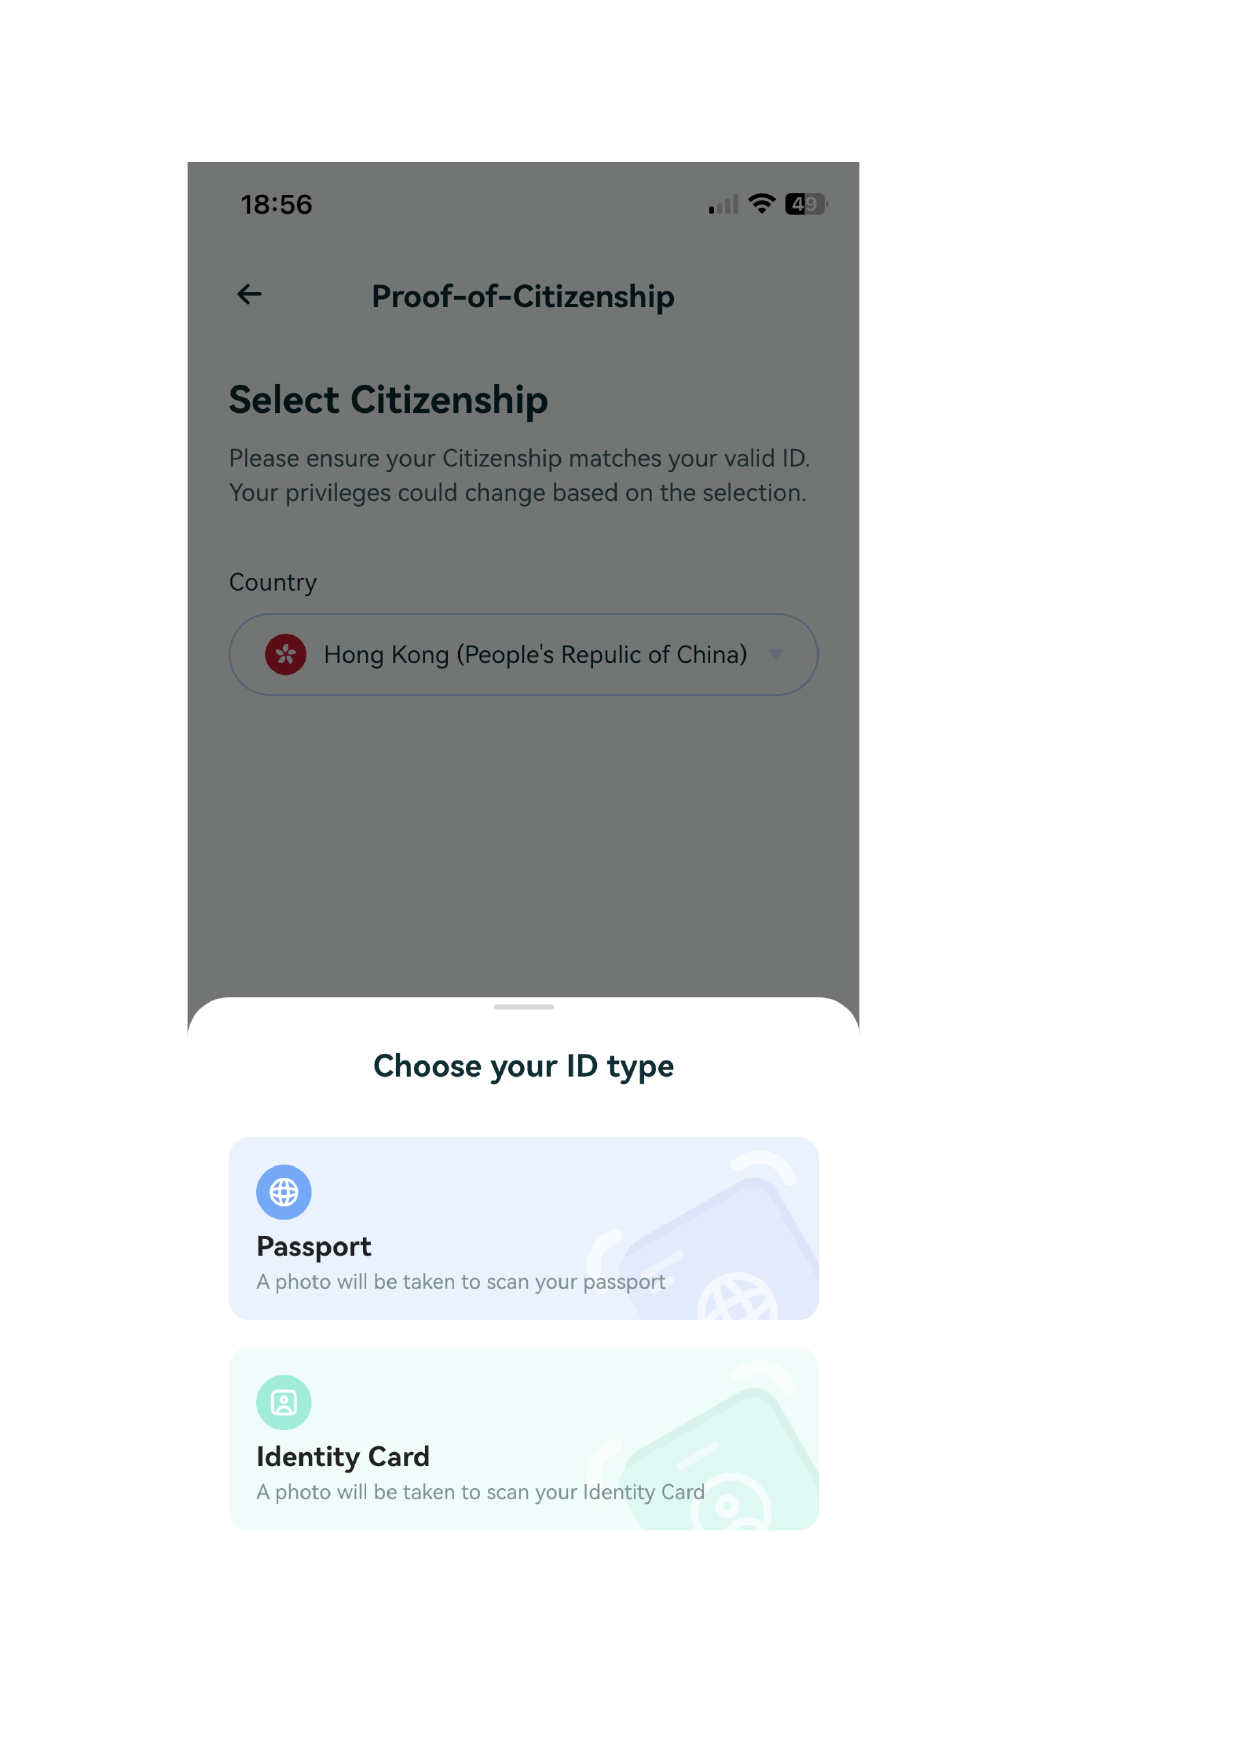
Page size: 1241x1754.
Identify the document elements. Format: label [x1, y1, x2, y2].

picture [187, 162, 860, 1592]
